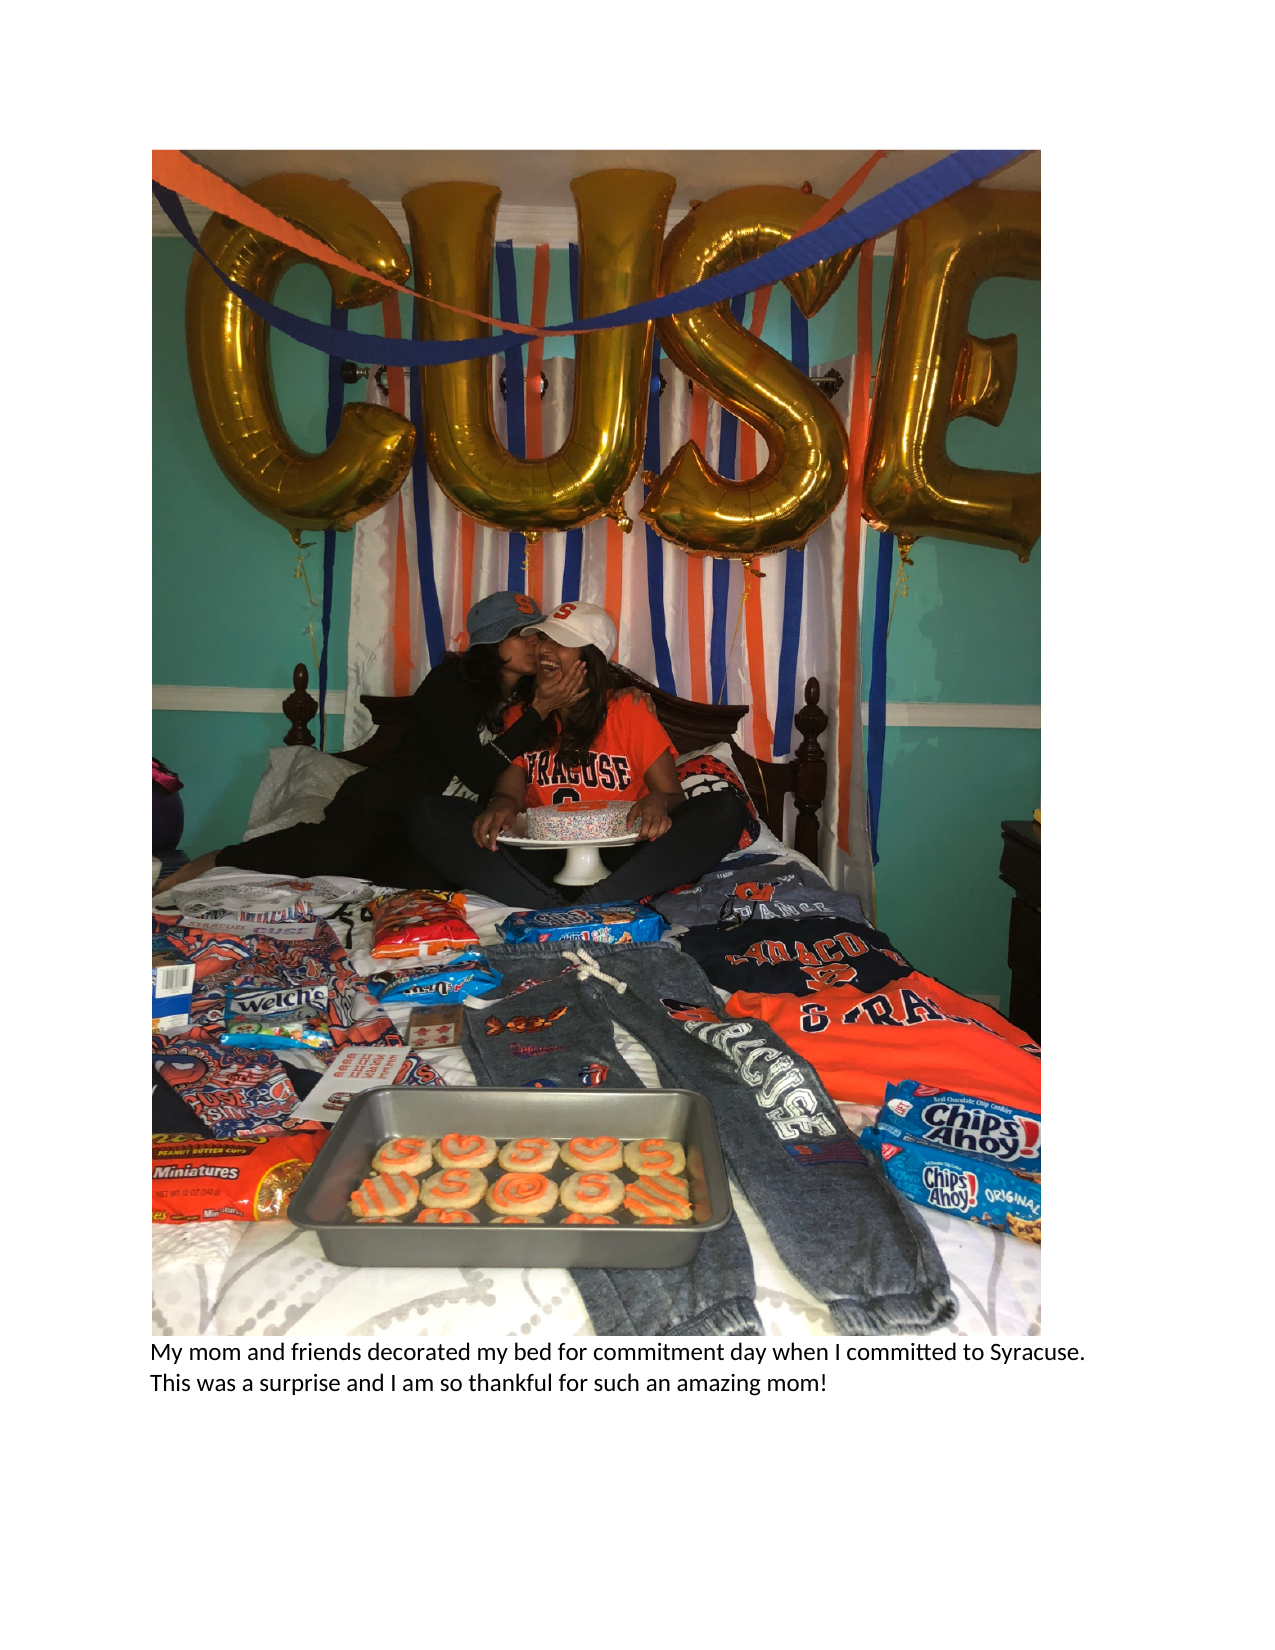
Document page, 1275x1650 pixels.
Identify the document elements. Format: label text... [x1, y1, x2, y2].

text My mom and friends decorated my bed for commitment day when I committed to Syracuse. This was a surprise and I am so thankful for such an amazing mom! [150, 1336, 1125, 1397]
picture [152, 151, 1041, 1335]
picture [1021, 1182, 1028, 1191]
